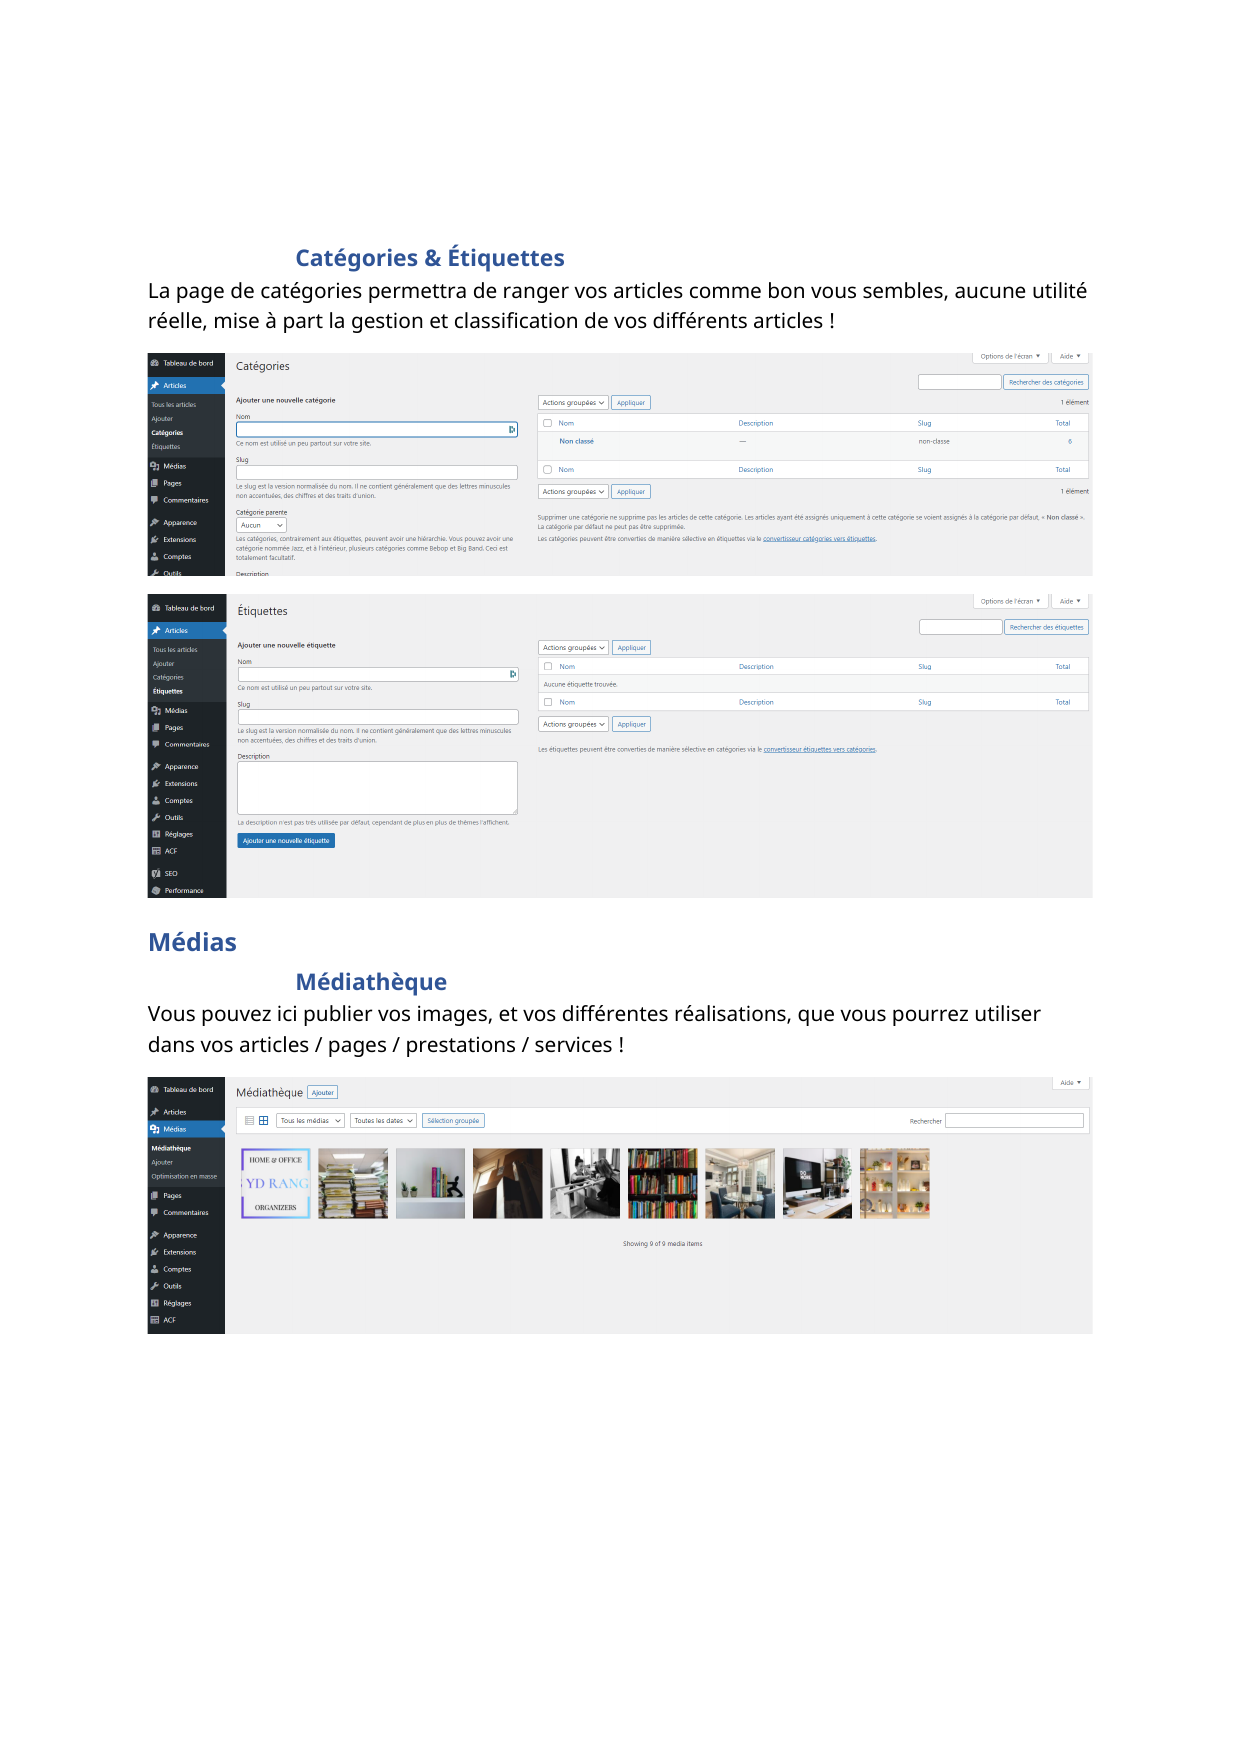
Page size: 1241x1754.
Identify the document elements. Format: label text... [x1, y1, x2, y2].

picture [147, 1077, 1093, 1334]
picture [147, 353, 1093, 576]
subtitle Médiathèque [221, 965, 1093, 997]
subtitle Catégories & Étiquettes [221, 242, 1093, 273]
text Vous pouvez ici publier vos images, et vos différentes réalisations, que vous pourrez utiliser dans vos articles / pages / prestations / services ! [148, 999, 1093, 1058]
subtitle Médias [148, 924, 1093, 958]
picture [147, 594, 1093, 898]
text La page de catégories permettra de ranger vos articles comme bon vous sembles, aucune utilité réelle, mise à part la gestion et classification de vos différents articles ! [148, 276, 1093, 335]
